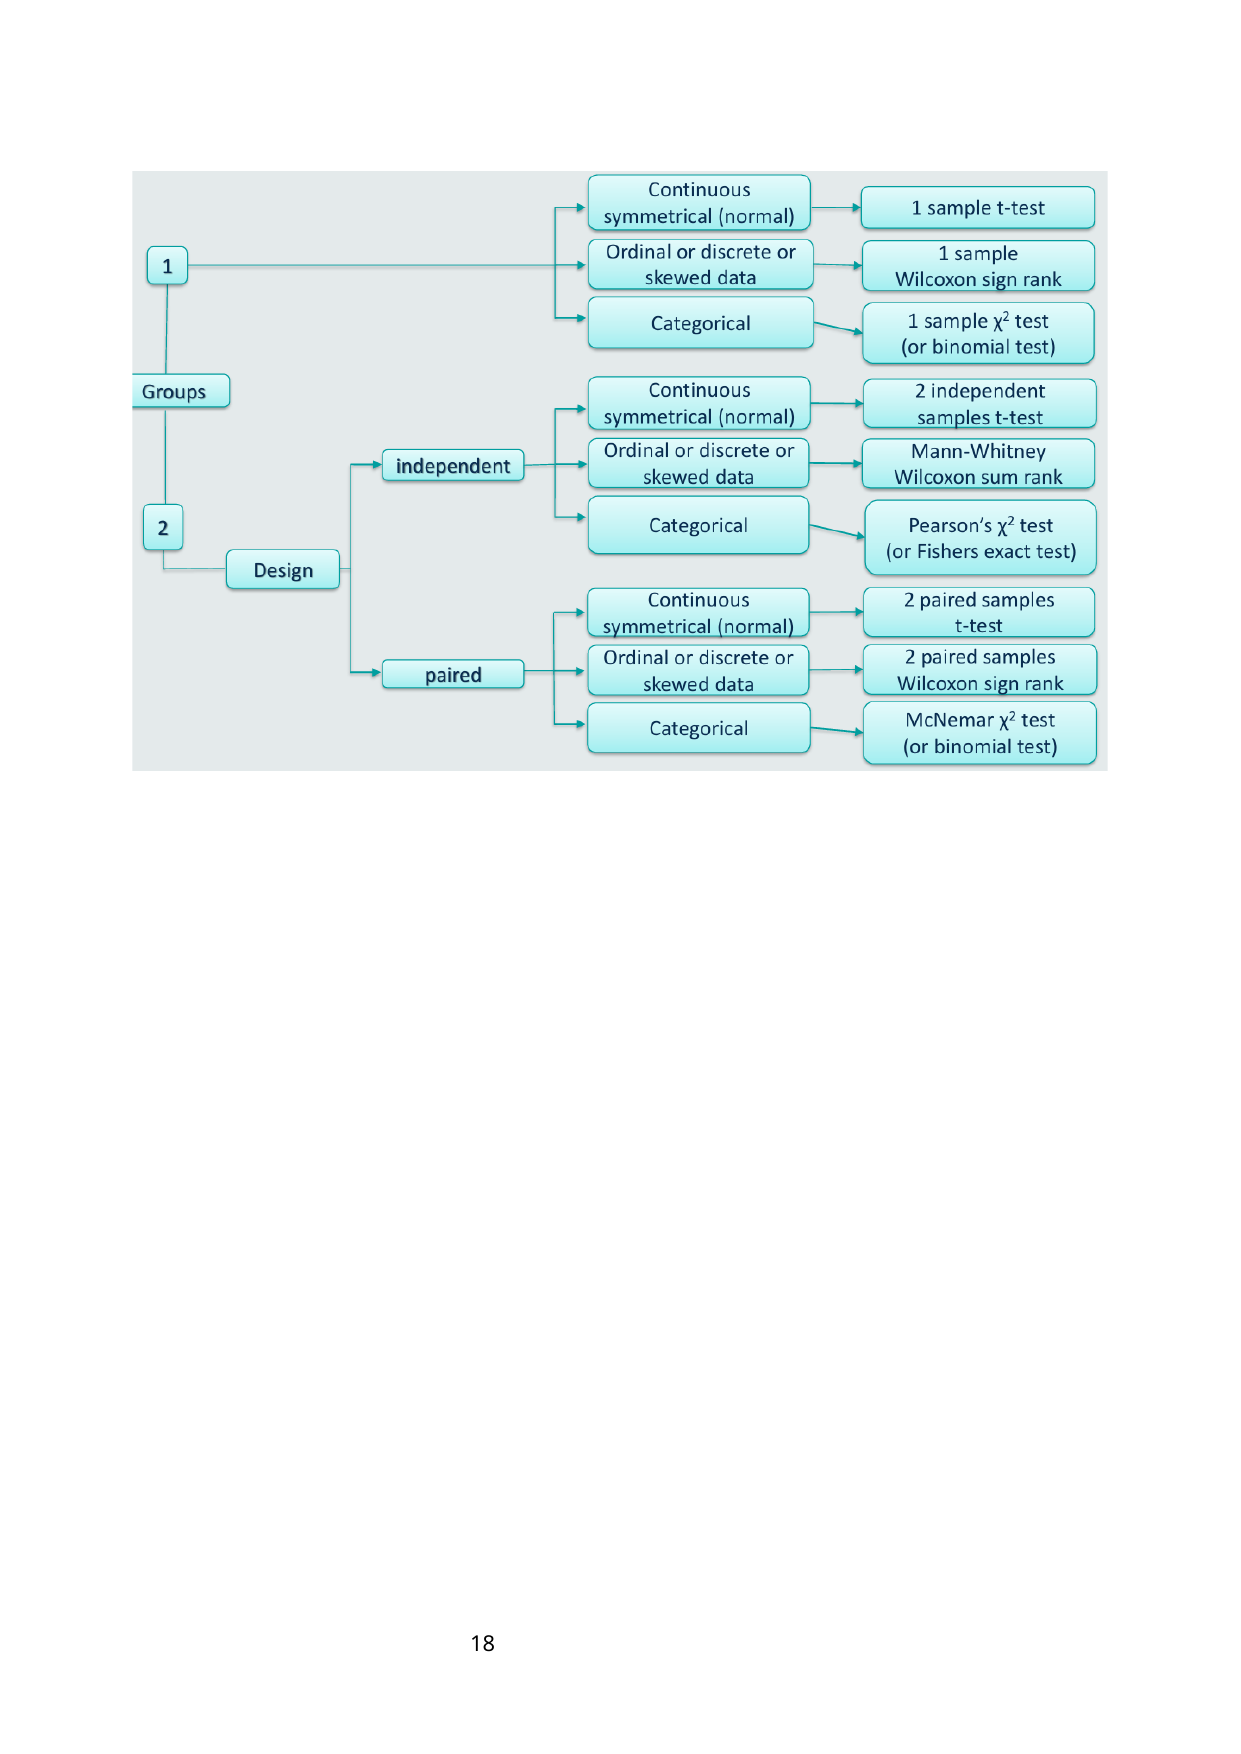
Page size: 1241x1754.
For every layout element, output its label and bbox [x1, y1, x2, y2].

picture [132, 171, 1108, 771]
